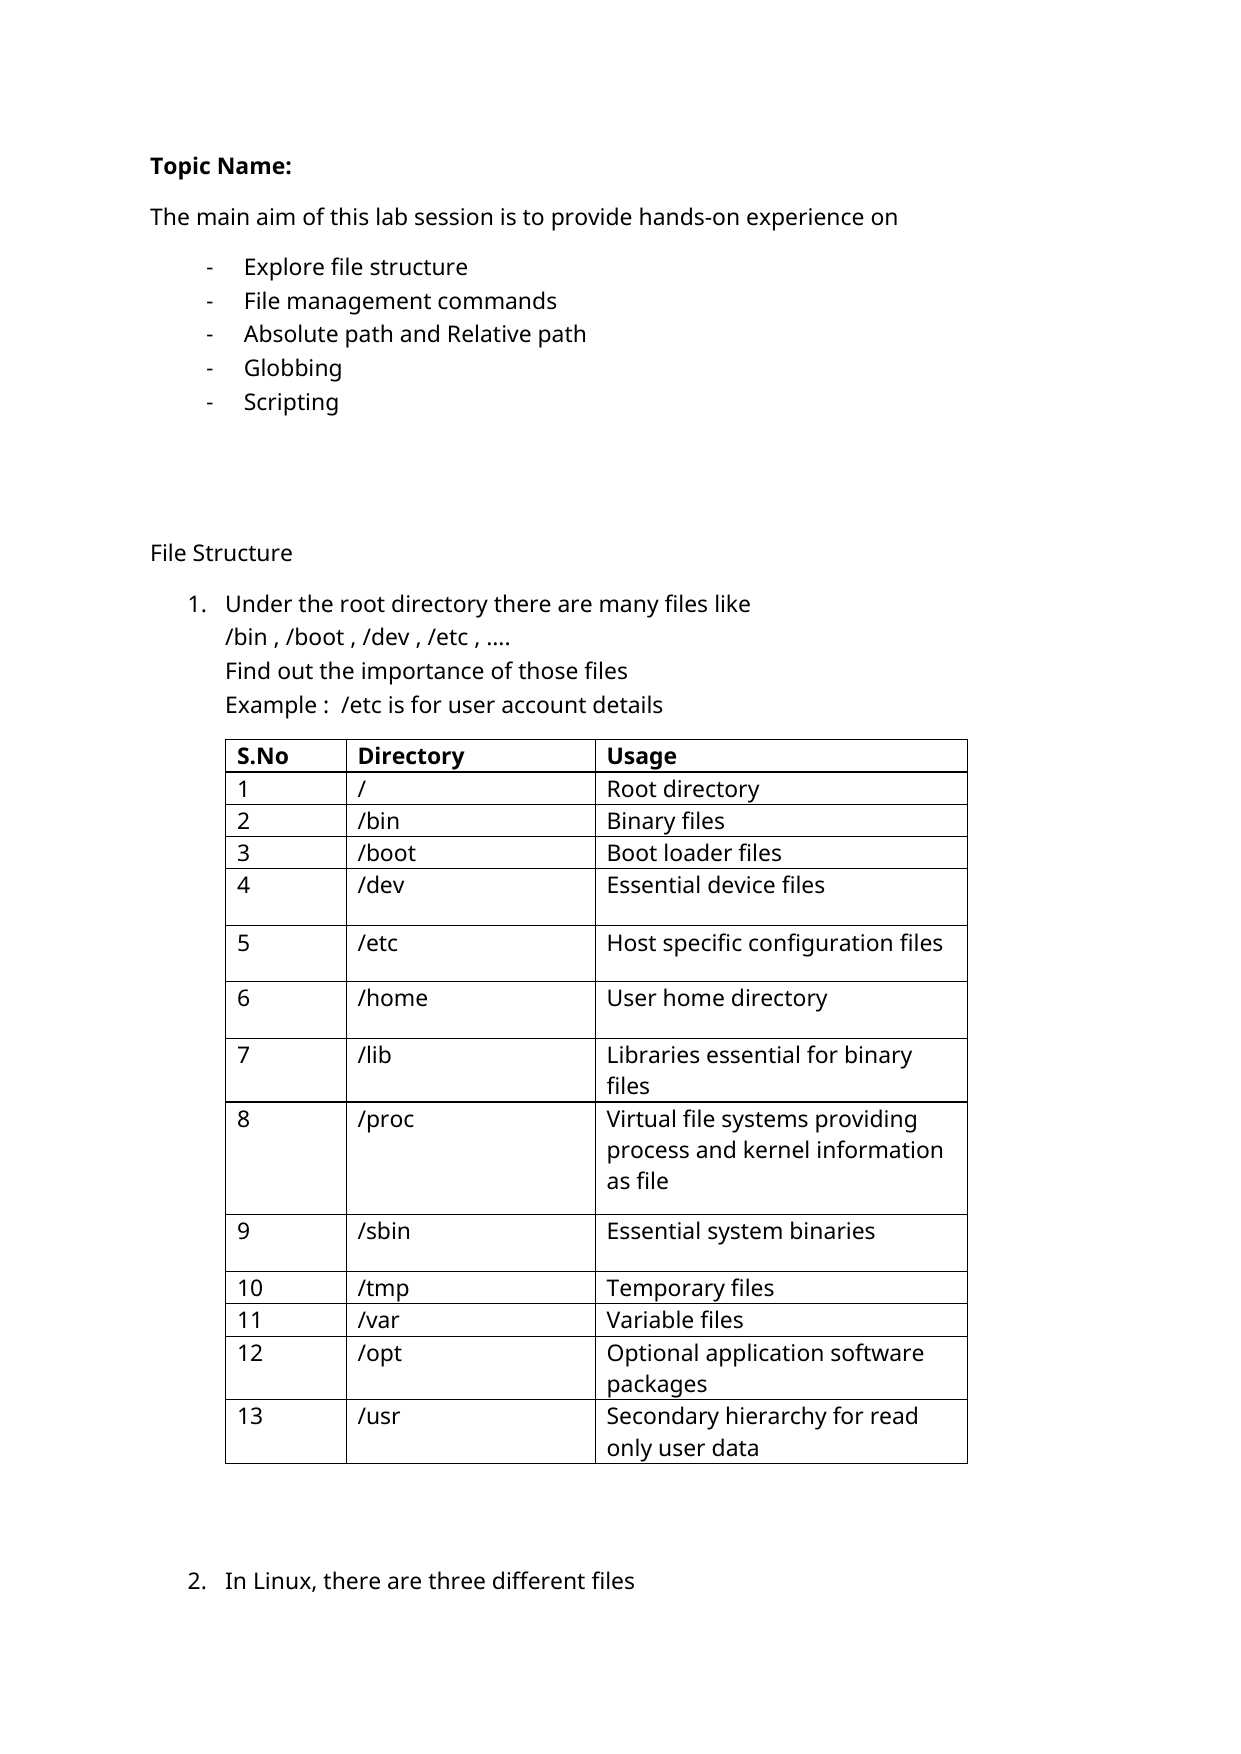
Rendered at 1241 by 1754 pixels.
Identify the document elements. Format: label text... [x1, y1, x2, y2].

table_cell /dev [347, 869, 595, 925]
table_cell Libraries essential for binary files [596, 1039, 967, 1101]
list /bin , /boot , /dev , /etc , …. [225, 621, 1090, 652]
list Absolute path and Relative path [206, 318, 1090, 349]
table_cell /proc [347, 1103, 595, 1214]
list Example : /etc is for user account details [225, 689, 1090, 720]
table_cell 12 [226, 1337, 346, 1399]
list Globbing [206, 352, 1090, 383]
table_cell /boot [347, 837, 595, 868]
table_cell 5 [226, 926, 346, 981]
table_cell Essential device files [596, 869, 967, 925]
table_cell 10 [226, 1272, 346, 1303]
table_cell /lib [347, 1039, 595, 1101]
table_cell /var [347, 1304, 595, 1336]
table_cell / [347, 773, 595, 804]
list In Linux, there are three different files [187, 1564, 1090, 1596]
table_cell 2 [226, 805, 346, 836]
table_cell /tmp [347, 1272, 595, 1303]
table_cell /sbin [347, 1215, 595, 1271]
text File Structure [150, 537, 1090, 568]
list Scripting [206, 386, 1090, 417]
table_cell Binary files [596, 805, 967, 836]
table_cell 3 [226, 837, 346, 868]
table_cell Boot loader files [596, 837, 967, 868]
table_cell /home [347, 982, 595, 1038]
table_header Directory [347, 740, 595, 771]
table_cell /opt [347, 1337, 595, 1399]
table_cell 8 [226, 1103, 346, 1214]
table_header Usage [596, 740, 967, 771]
table_cell 11 [226, 1304, 346, 1336]
table_cell 6 [226, 982, 346, 1038]
table_cell 9 [226, 1215, 346, 1271]
list File management commands [206, 284, 1090, 316]
table_cell Root directory [596, 773, 967, 804]
table_header S.No [226, 740, 346, 771]
table_cell /bin [347, 805, 595, 836]
table_cell Host specific configuration files [596, 926, 967, 981]
table_cell 7 [226, 1039, 346, 1101]
table_cell Temporary files [596, 1272, 967, 1303]
text Topic Name: [150, 150, 1090, 181]
list Under the root directory there are many files like [187, 587, 1090, 619]
table_cell Essential system binaries [596, 1215, 967, 1271]
list Find out the importance of those files [225, 655, 1090, 686]
table_cell Secondary hierarchy for read only user data [596, 1400, 967, 1463]
table_cell /usr [347, 1400, 595, 1463]
table_cell 1 [226, 773, 346, 804]
list Explore file structure [206, 251, 1090, 282]
table_cell 13 [226, 1400, 346, 1463]
table_cell 4 [226, 869, 346, 925]
table_cell User home directory [596, 982, 967, 1038]
table_cell /etc [347, 926, 595, 981]
table_cell Optional application software packages [596, 1337, 967, 1399]
table_cell Virtual file systems providing process and kernel information as file [596, 1103, 967, 1214]
text The main aim of this lab session is to provide hands-on experience on [150, 200, 1090, 232]
table_cell Variable files [596, 1304, 967, 1336]
